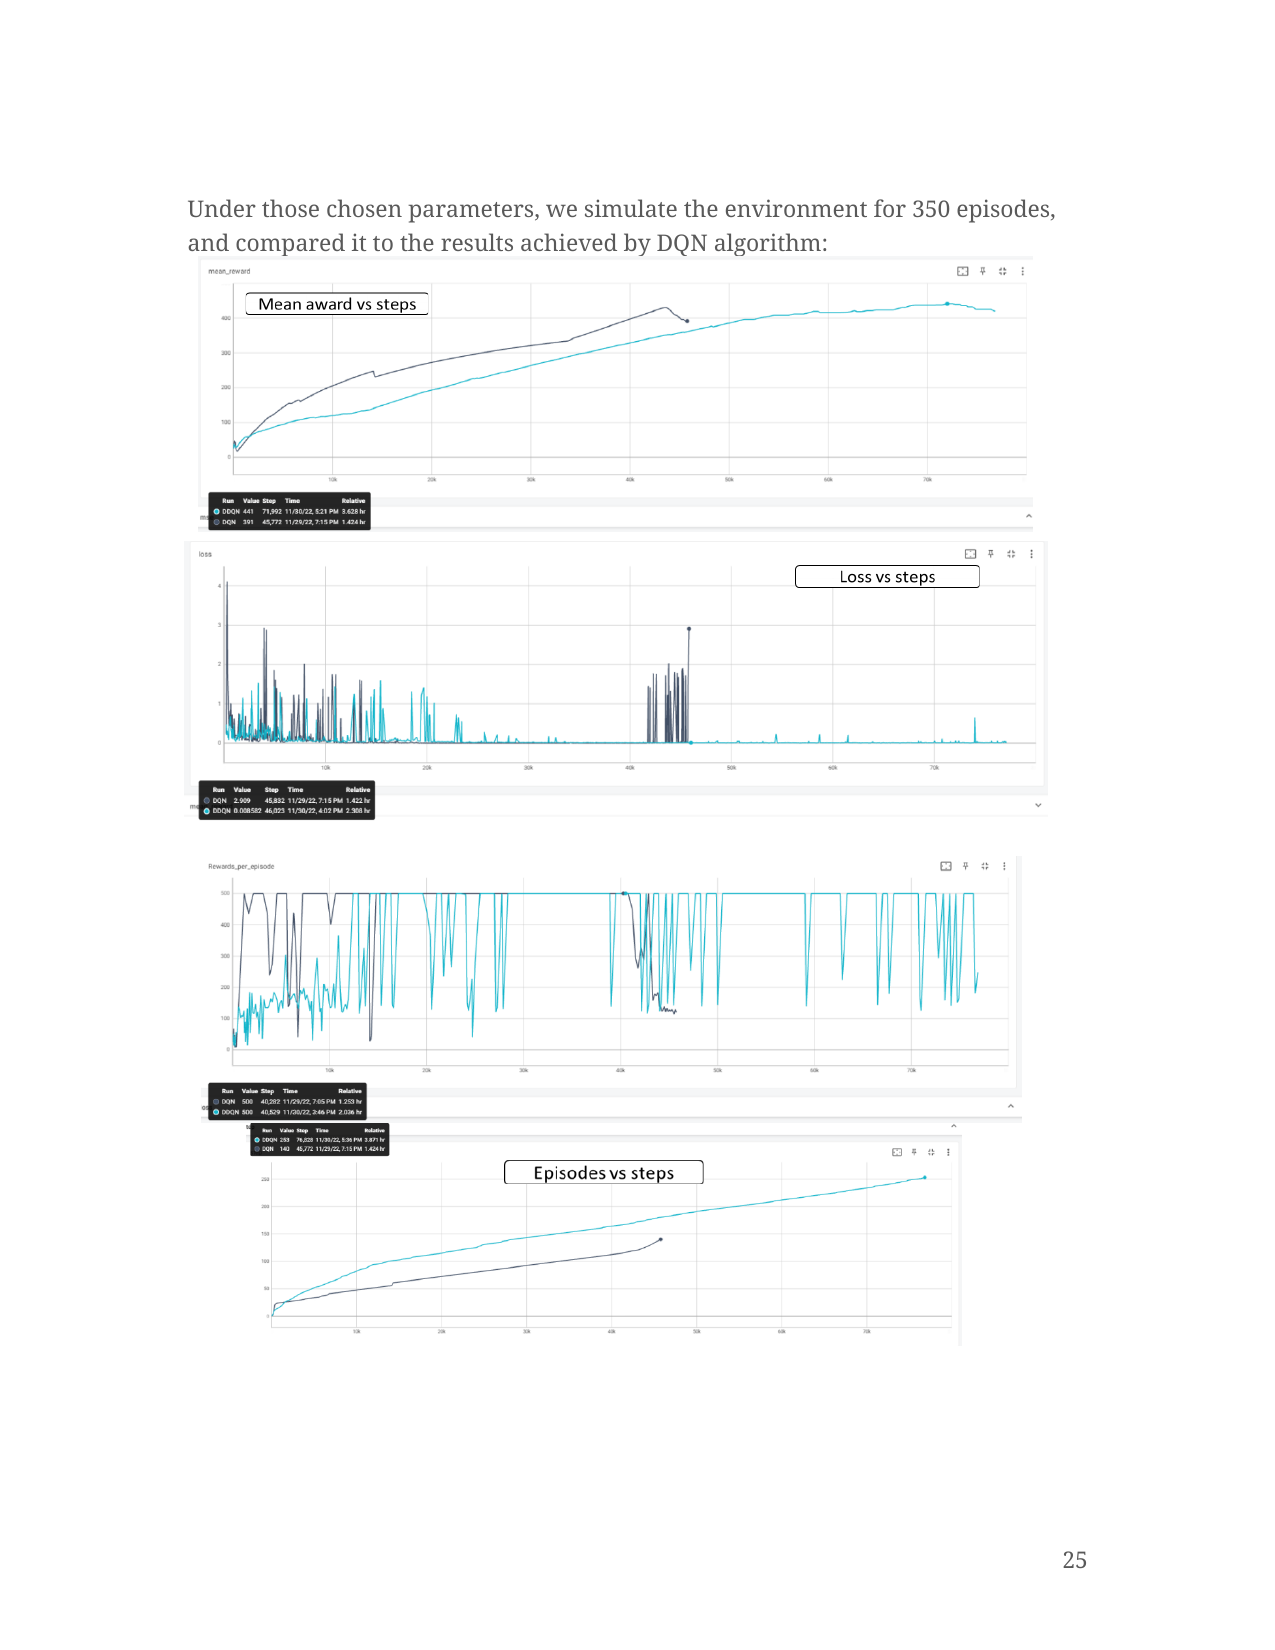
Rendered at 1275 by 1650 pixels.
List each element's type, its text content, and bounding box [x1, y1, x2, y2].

picture [201, 856, 1022, 1346]
text Under those chosen parameters, we simulate the environment for 350 episodes, and compared it to the results achieved by DQN algorithm: [187, 192, 1087, 258]
picture [198, 256, 1033, 532]
picture [184, 541, 1048, 821]
